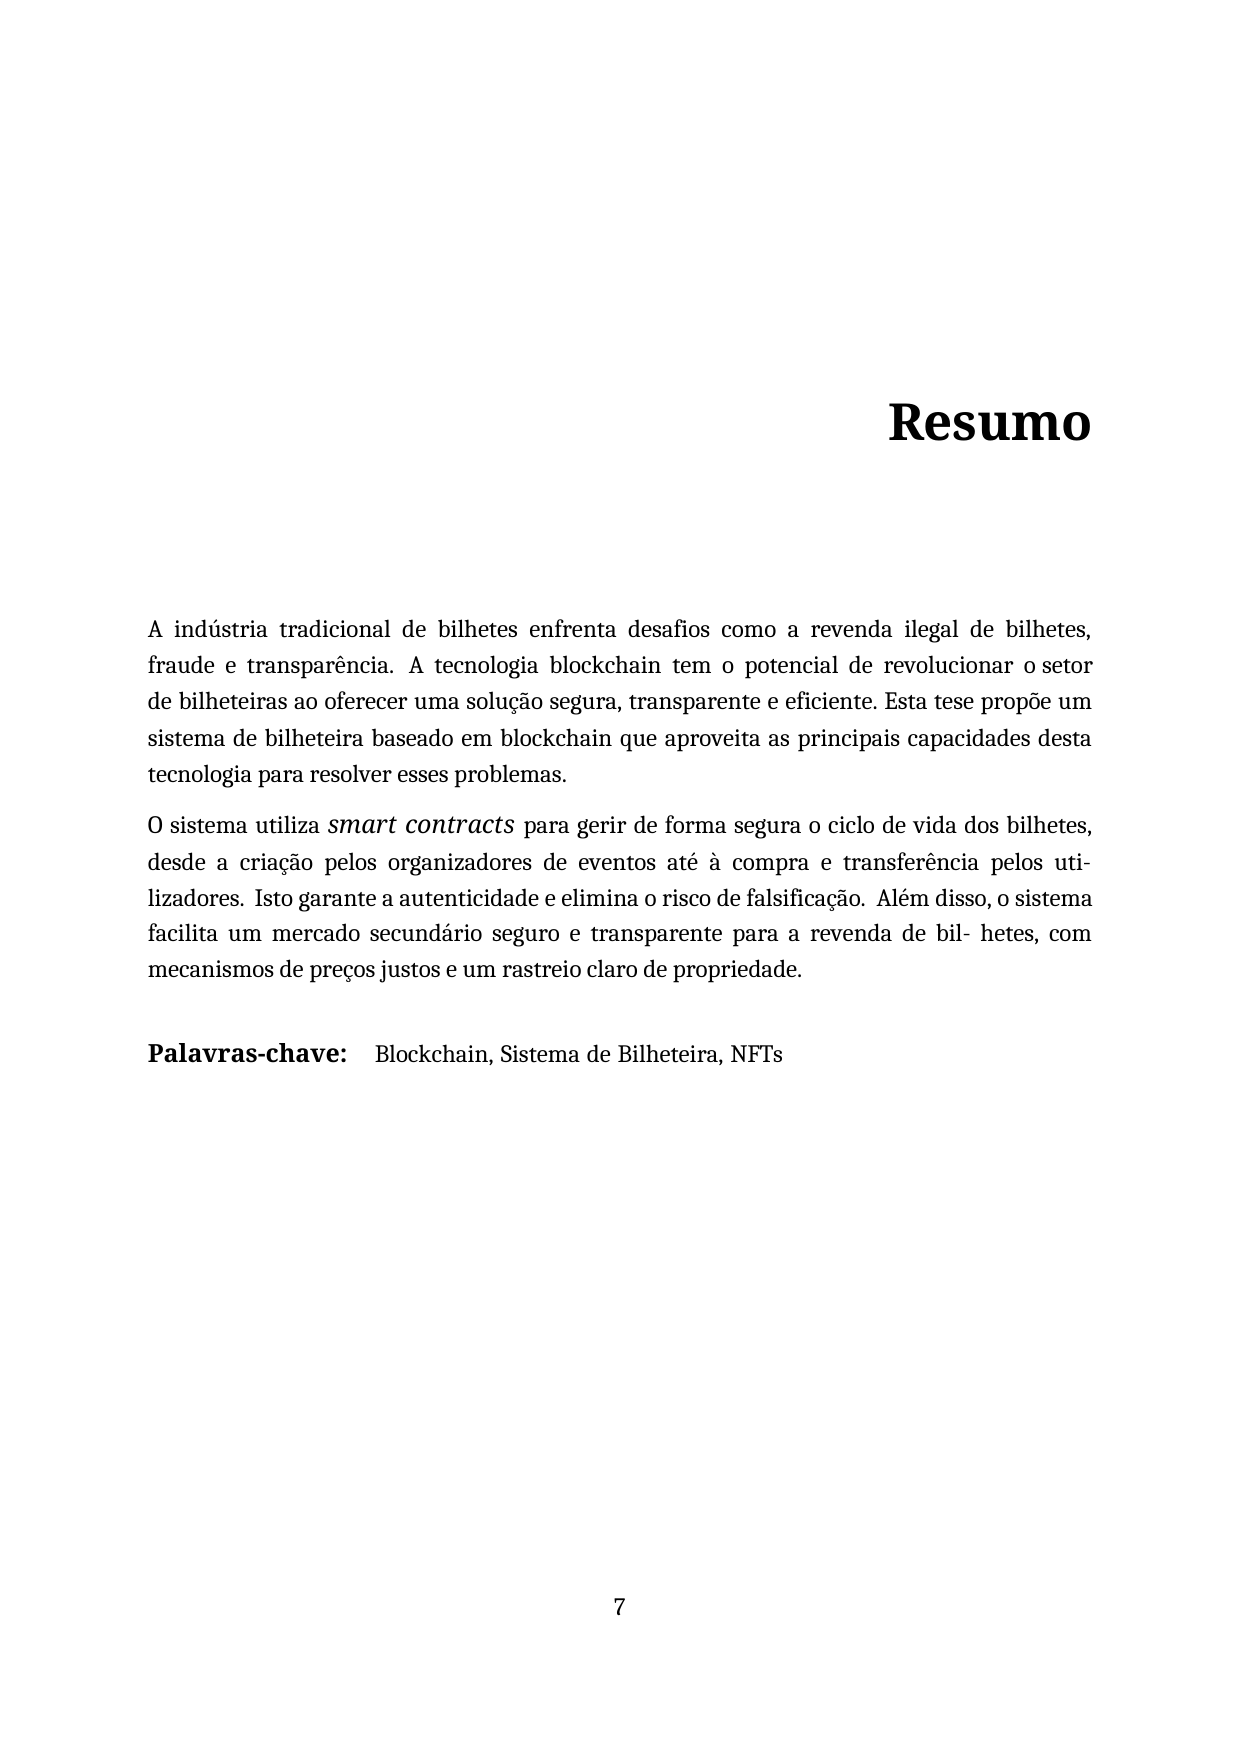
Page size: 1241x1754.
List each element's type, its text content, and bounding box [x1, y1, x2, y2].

text O sistema utiliza smart contracts para gerir de forma segura o ciclo de vida dos bilhetes, desde a criação pelos organizadores de eventos até à compra e transferência pelos uti- lizadores. Isto garante a autenticidade e elimina o risco de falsificação. Além disso, o sistema facilita um mercado secundário seguro e transparente para a revenda de bil- hetes, com mecanismos de preços justos e um rastreio claro de propriedade. [148, 806, 1093, 984]
text 7 [103, 1593, 1137, 1621]
text Palavras-chave: Blockchain, Sistema de Bilheteira, NFTs [148, 1036, 1152, 1070]
subtitle Resumo [103, 386, 1093, 455]
text A indústria tradicional de bilhetes enfrenta desafios como a revenda ilegal de bilhetes, fraude e transparência. A tecnologia blockchain tem o potencial de revolucionar o setor de bilheteiras ao oferecer uma solução segura, transparente e eficiente. Esta tese propõe um sistema de bilheteira baseado em blockchain que aproveita as principais capacidades desta tecnologia para resolver esses problemas. [148, 615, 1093, 788]
